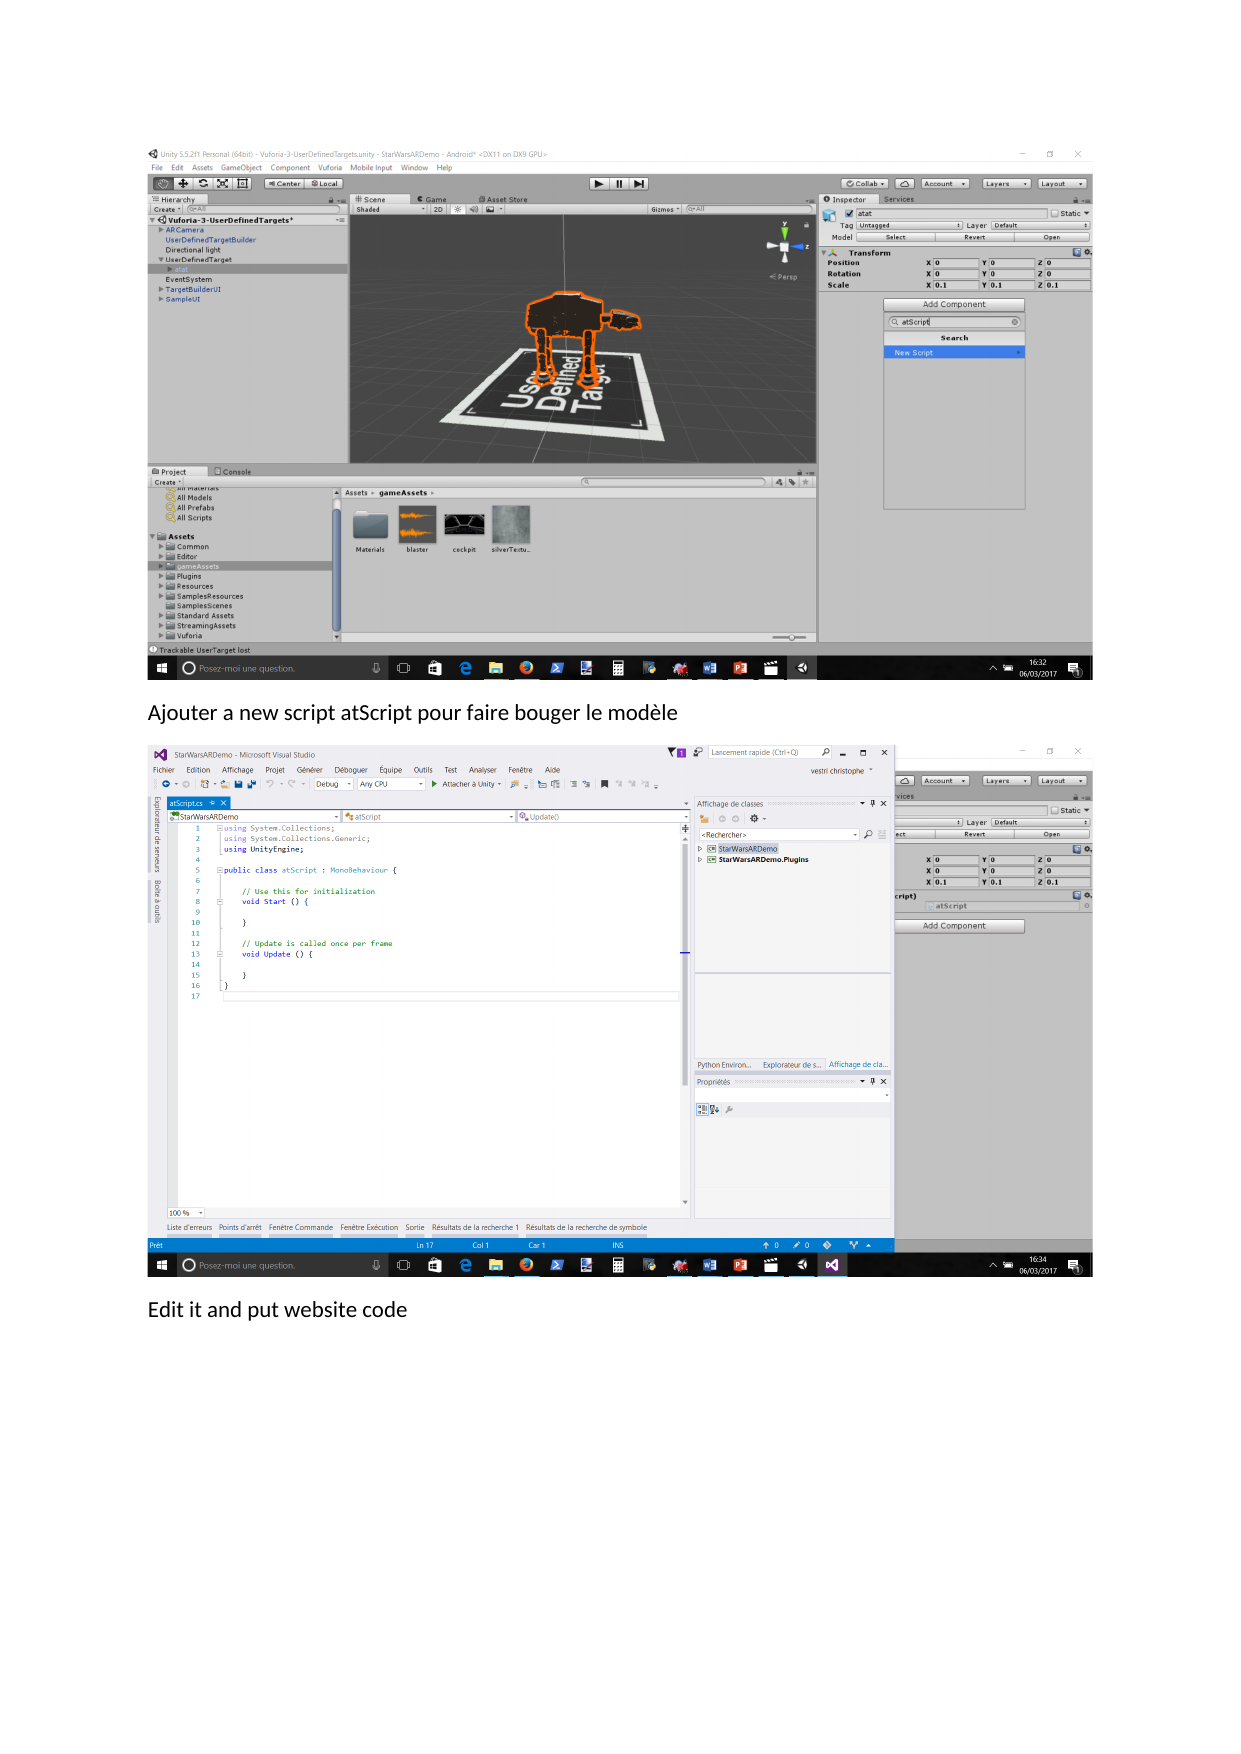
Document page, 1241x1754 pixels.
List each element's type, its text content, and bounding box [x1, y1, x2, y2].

picture [147, 147, 1093, 680]
text Ajouter a new script atScript pour faire bouger le modèle [148, 698, 1093, 726]
text Edit it and put website code [148, 1295, 1093, 1323]
picture [147, 745, 1093, 1277]
